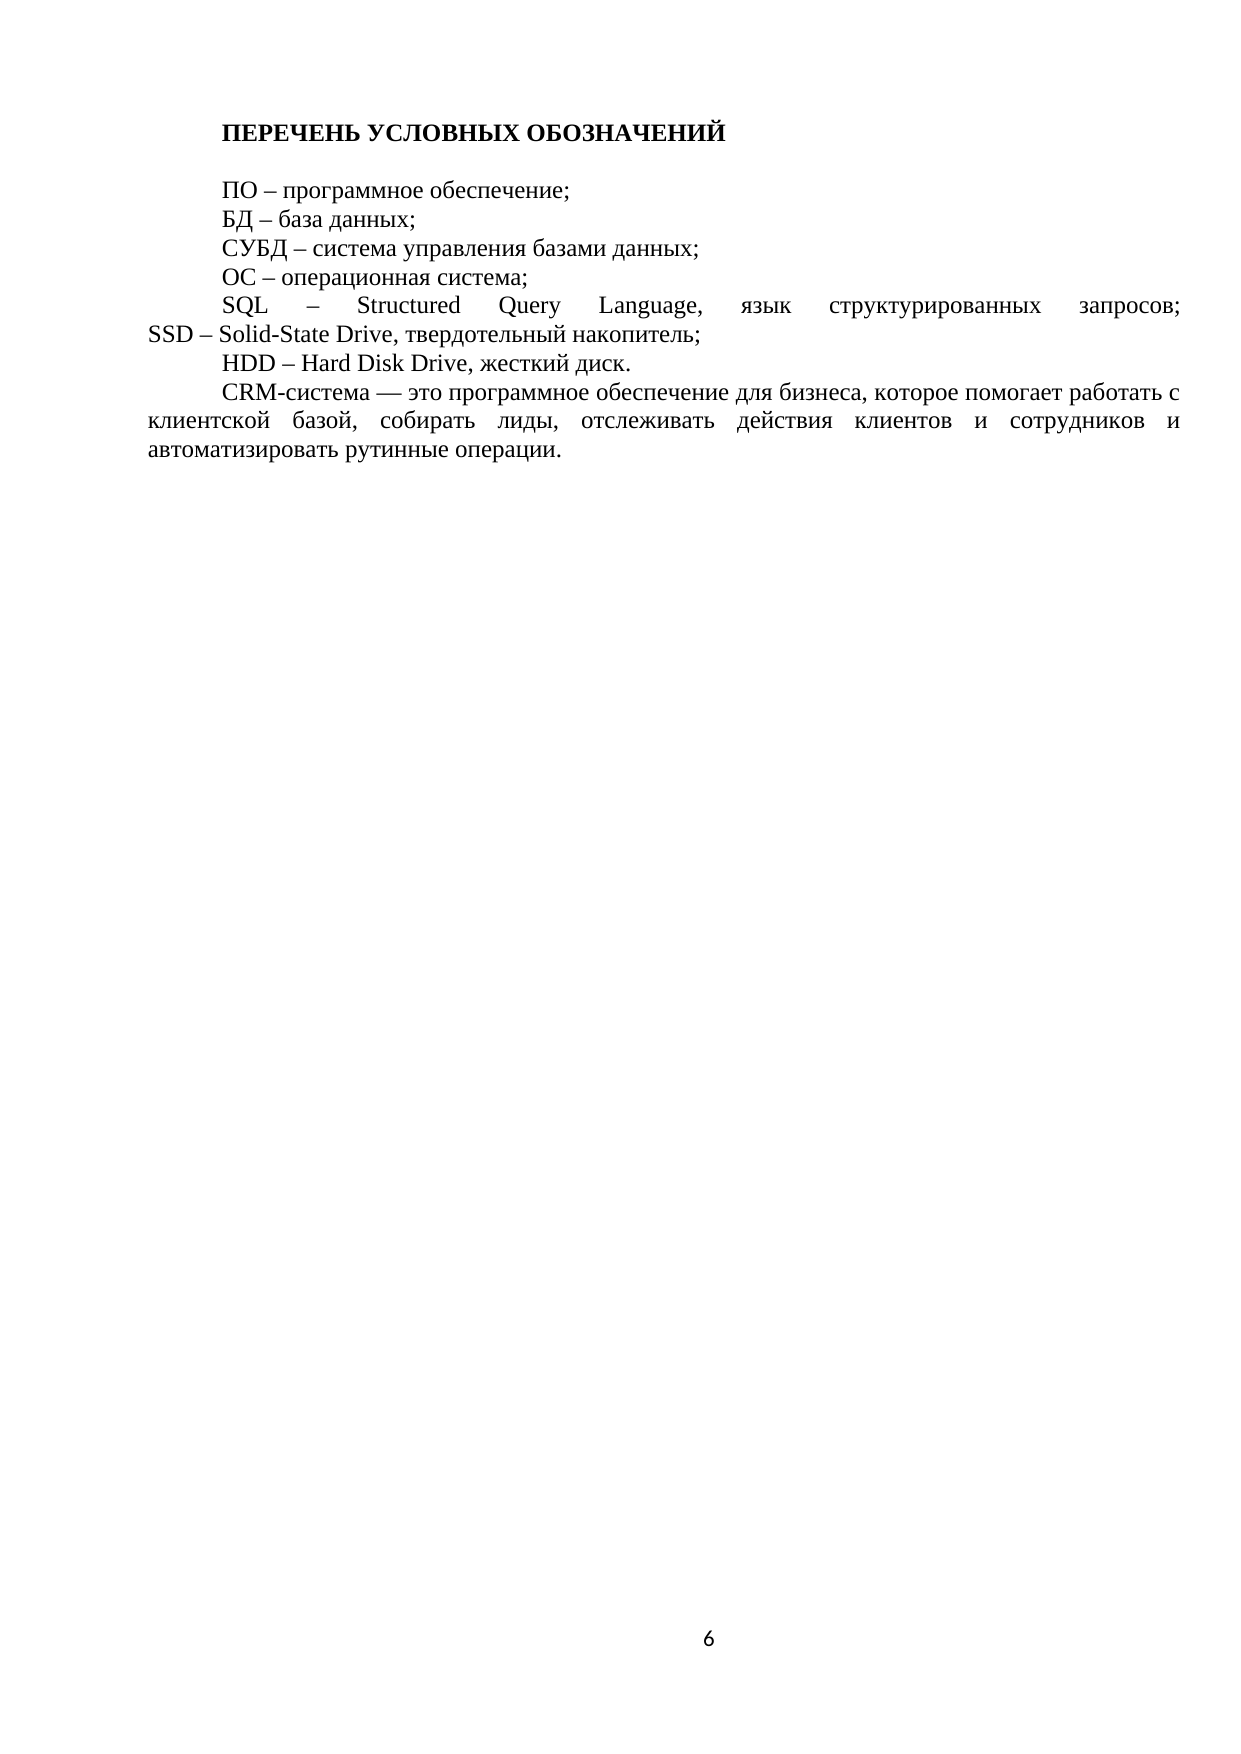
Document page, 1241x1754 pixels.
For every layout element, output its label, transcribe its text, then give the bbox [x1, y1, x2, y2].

text БД – база данных; [148, 204, 1181, 233]
text ПО – программное обеспечение; [148, 176, 1181, 204]
text ПЕРЕЧЕНЬ УСЛОВНЫХ ОБОЗНАЧЕНИЙ [148, 118, 1181, 147]
text SQL – Structured Query Language, язык структурированных запросов; SSD – Solid-State Drive, твердотельный накопитель; [148, 291, 1181, 348]
text ОС – операционная система; [148, 262, 1181, 291]
text HDD – Hard Disk Drive, жесткий диск. [148, 348, 1181, 377]
text CRM-система ― это программное обеспечение для бизнеса, которое помогает работать с клиентской базой, собирать лиды, отслеживать действия клиентов и сотрудников и автоматизировать рутинные операции. [148, 377, 1181, 463]
text СУБД – система управления базами данных; [148, 233, 1181, 262]
